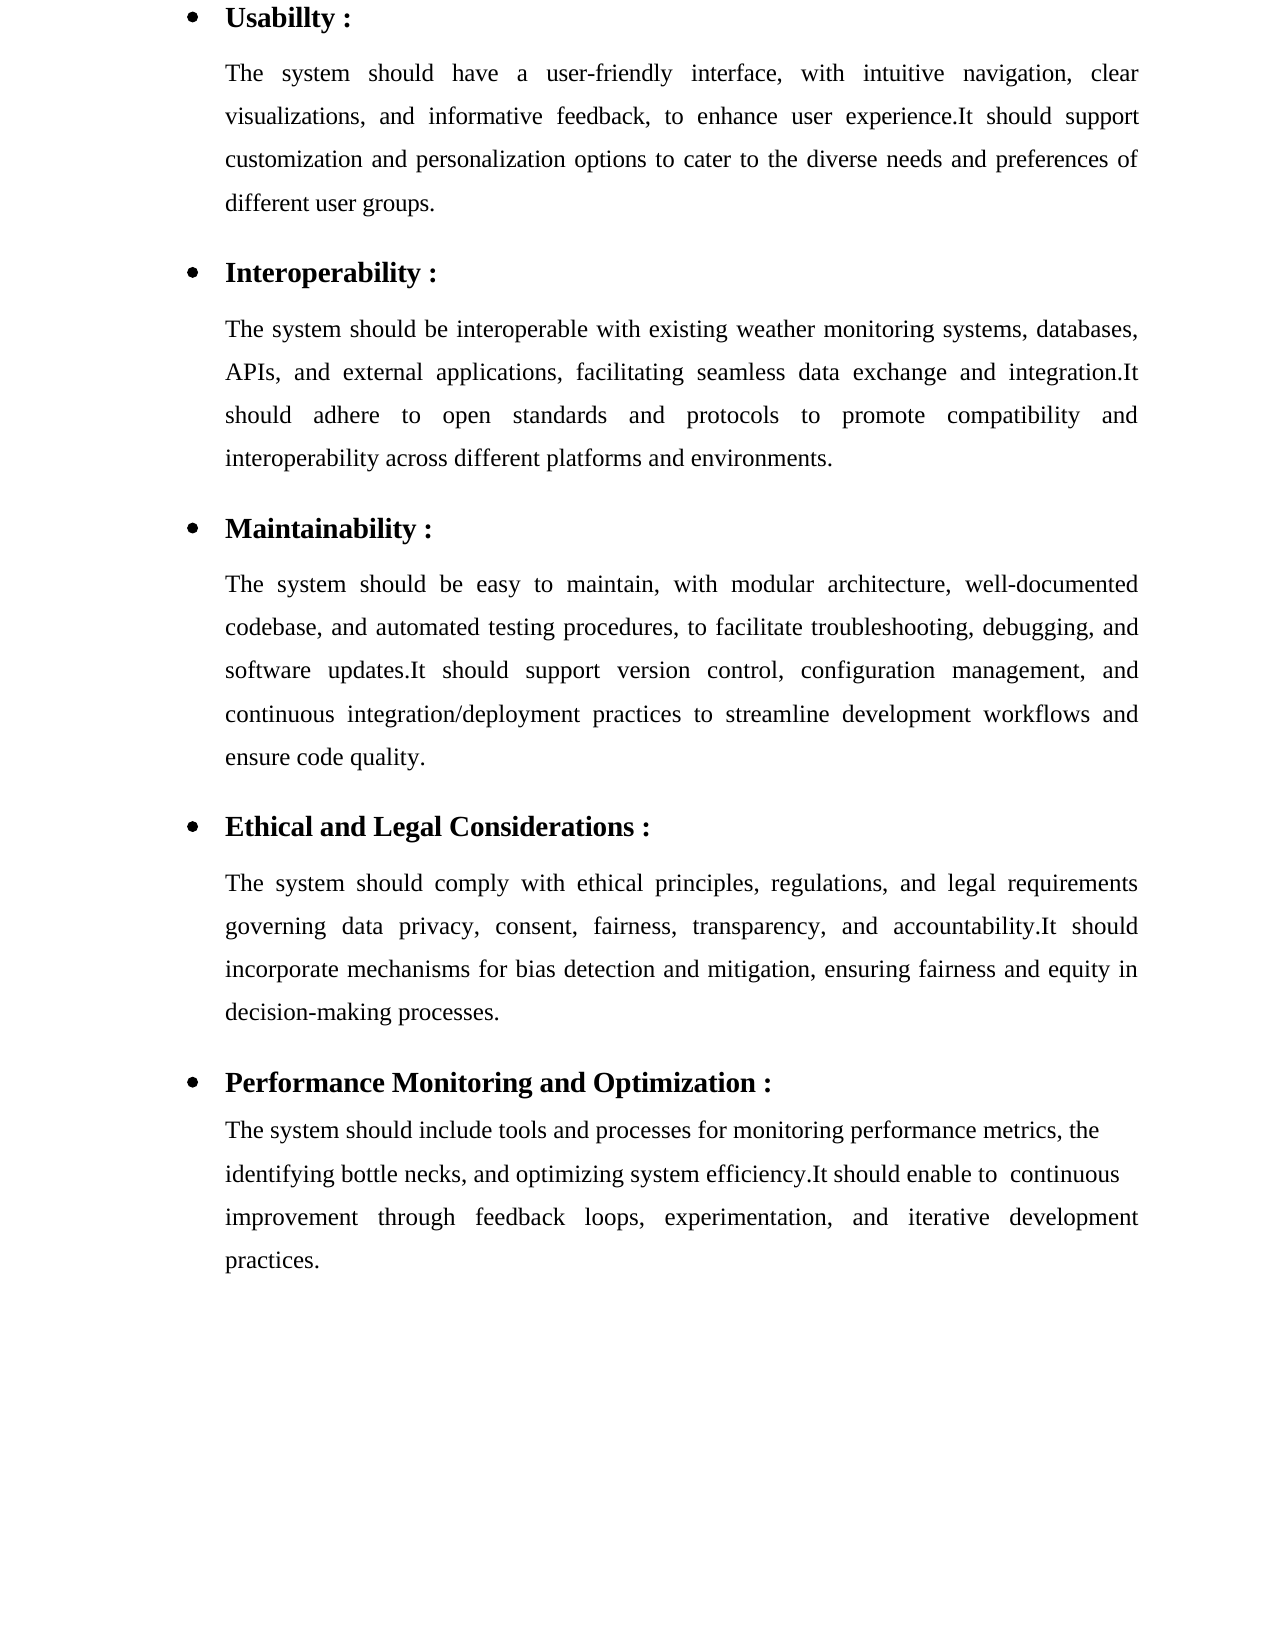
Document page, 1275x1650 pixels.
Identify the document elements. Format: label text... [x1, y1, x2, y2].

list Performance Monitoring and Optimization : [187, 1065, 1139, 1099]
list The system should be easy to maintain, with modular architecture, well-documented codebase, and automated testing procedures, to facilitate troubleshooting, debugging, and software updates.It should support version control, configuration management, and continuous integration/deployment practices to streamline development workflows and ensure code quality. [225, 569, 1139, 771]
list improvement through feedback loops, experimentation, and iterative development practices. [225, 1202, 1139, 1274]
list The system should include tools and processes for monitoring performance metrics, the [225, 1116, 1139, 1144]
list Ethical and Legal Considerations : [187, 809, 1139, 843]
list Interoperability : [187, 255, 1139, 289]
list The system should be interoperable with existing weather monitoring systems, databases, APIs, and external applications, facilitating seamless data exchange and integration.It should adhere to open standards and protocols to promote compatibility and interoperability across different platforms and environments. [225, 314, 1139, 472]
list The system should comply with ethical principles, regulations, and legal requirements governing data privacy, consent, fairness, transparency, and accountability.It should incorporate mechanisms for bias detection and mitigation, ensuring fairness and equity in decision-making processes. [225, 868, 1139, 1026]
list Maintainability : [187, 511, 1139, 544]
list Usabillty : [187, 0, 1139, 34]
list The system should have a user-friendly interface, with intuitive navigation, clear visualizations, and informative feedback, to enhance user experience.It should support customization and personalization options to cater to the diverse needs and preferences of different user groups. [225, 58, 1139, 216]
list identifying bottle necks, and optimizing system efficiency.It should enable to continuous [225, 1159, 1139, 1187]
